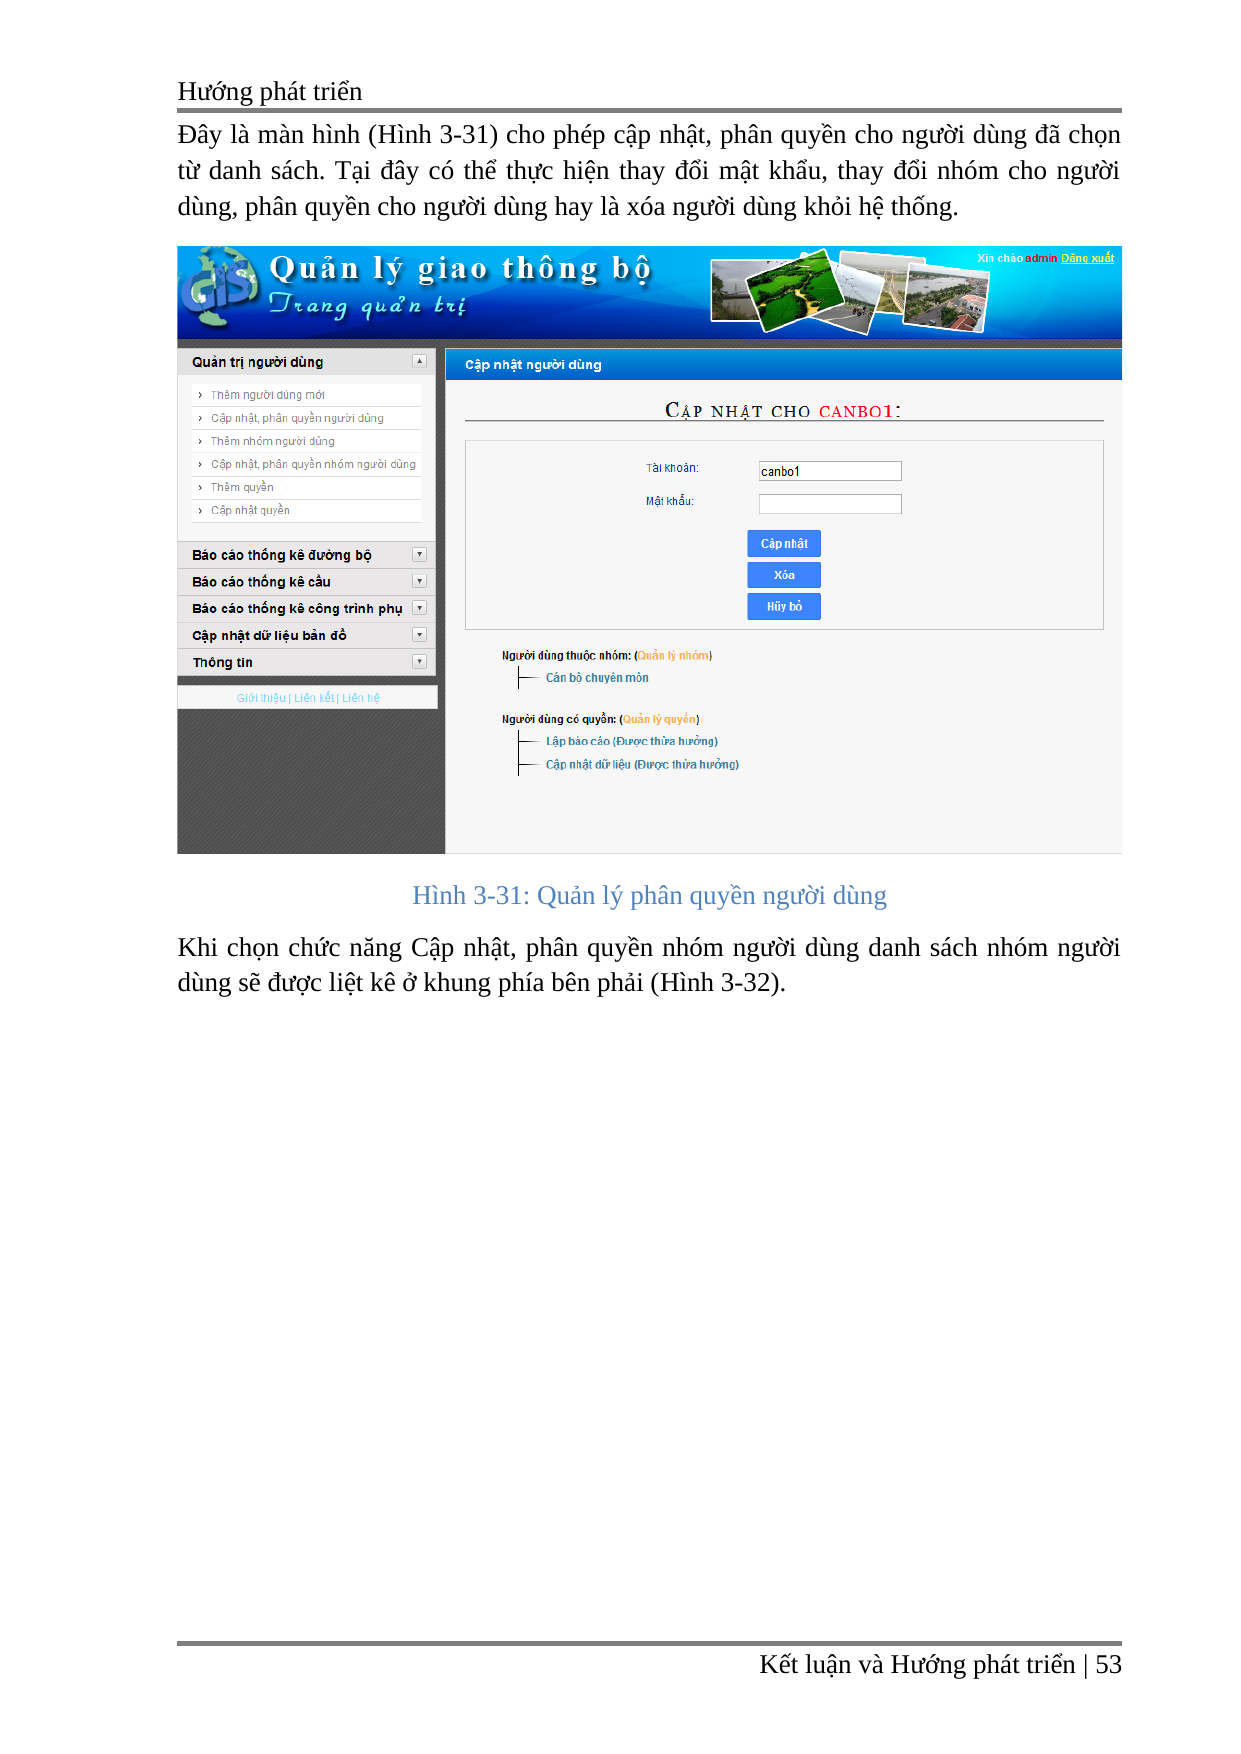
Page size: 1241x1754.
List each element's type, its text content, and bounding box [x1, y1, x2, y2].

picture [389, 264, 396, 275]
picture [481, 265, 485, 276]
picture [459, 264, 464, 277]
picture [614, 257, 618, 277]
picture [287, 259, 293, 276]
picture [329, 264, 338, 277]
picture [644, 264, 649, 277]
picture [623, 264, 628, 275]
picture [505, 260, 510, 277]
picture [519, 257, 524, 277]
picture [472, 265, 476, 276]
picture [177, 246, 1123, 854]
picture [201, 246, 210, 252]
